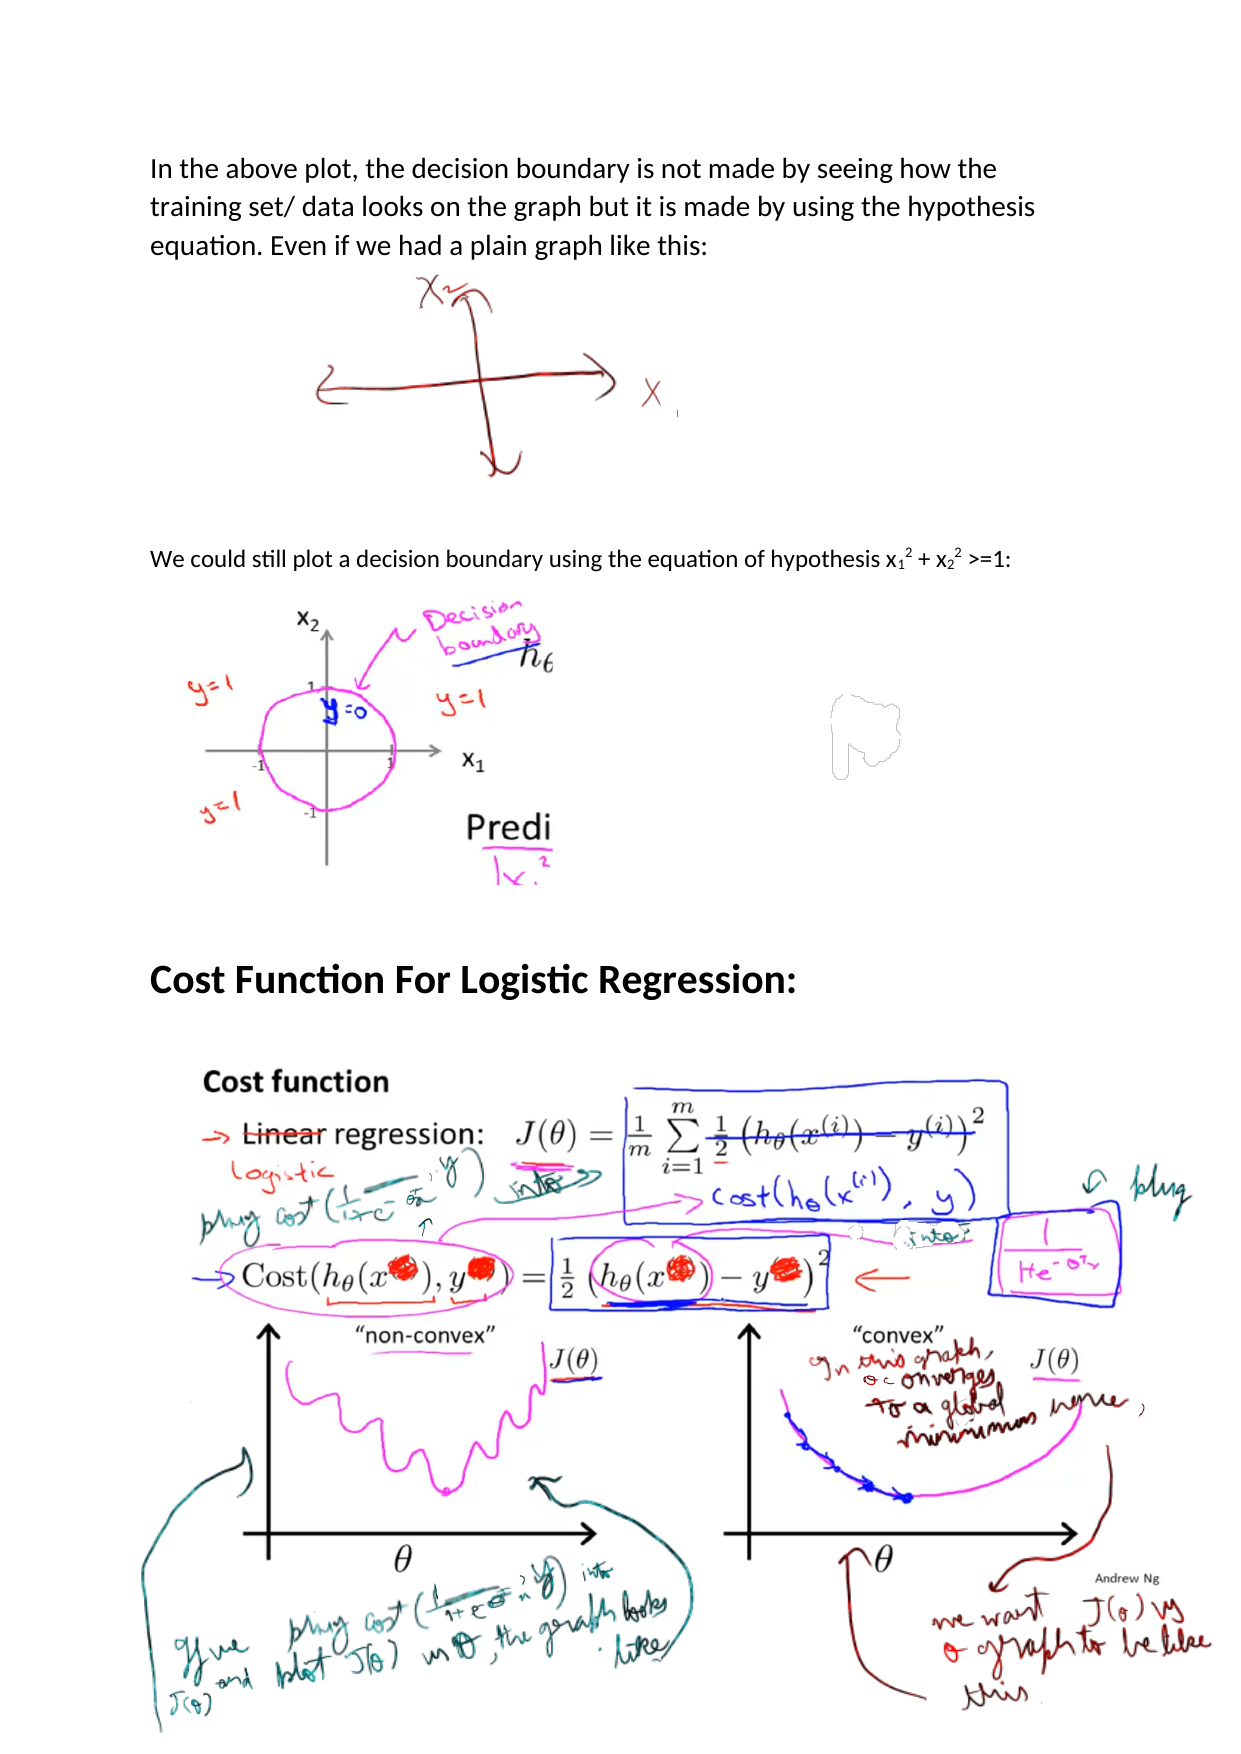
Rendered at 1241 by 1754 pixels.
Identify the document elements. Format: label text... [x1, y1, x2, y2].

picture [150, 592, 553, 885]
picture [310, 270, 621, 482]
picture [830, 694, 901, 781]
text Cost Function For Logistic Regression: [150, 953, 1090, 1004]
picture [637, 373, 665, 412]
text In the above plot, the decision boundary is not made by seeing how the training set/ data looks on the graph but it is made by using the hypothesis equation. Even if we had a plain graph like this: [150, 150, 1090, 262]
picture [675, 406, 679, 420]
text We could still plot a decision boundary using the equation of hypothesis x12 + x22 >=1: [150, 543, 1090, 573]
picture [136, 1024, 1217, 1739]
